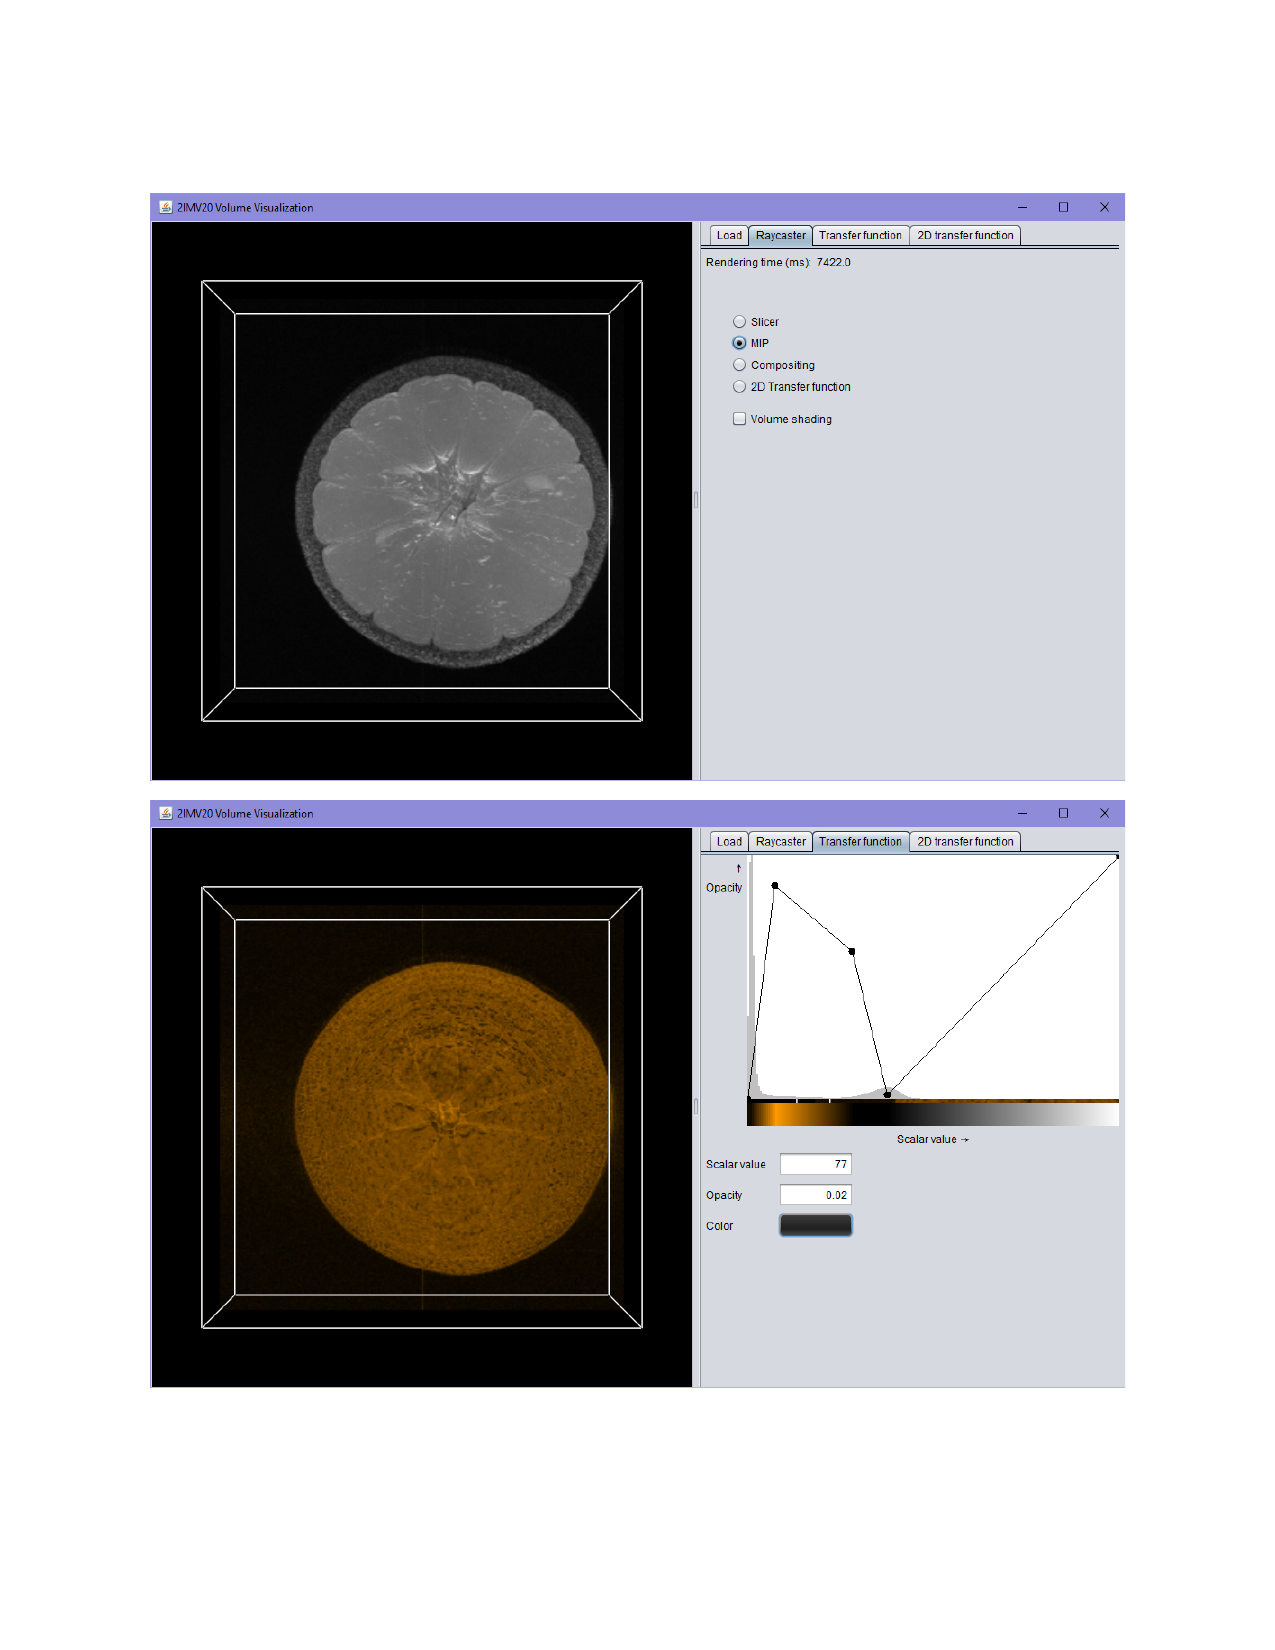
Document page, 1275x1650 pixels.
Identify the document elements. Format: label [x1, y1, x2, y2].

picture [150, 800, 1125, 1388]
picture [150, 193, 1125, 781]
